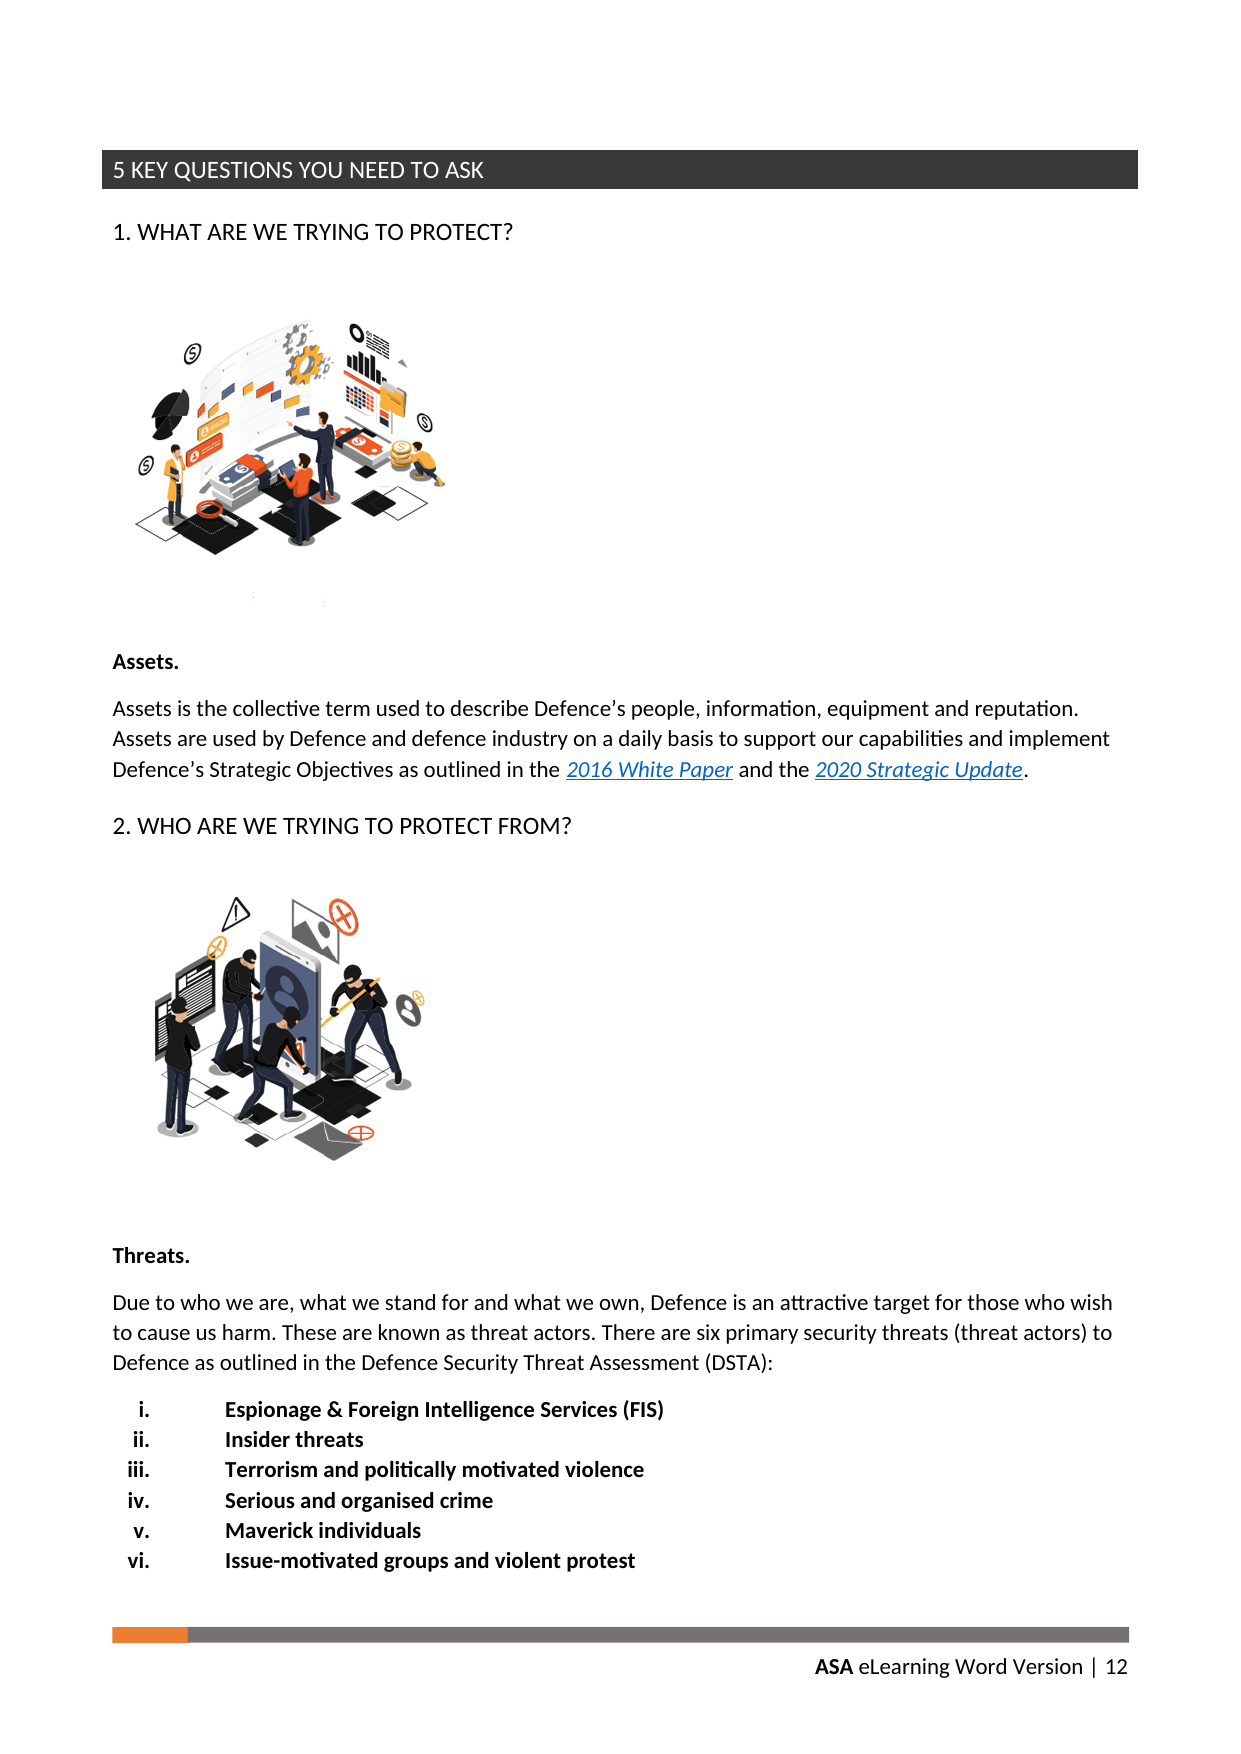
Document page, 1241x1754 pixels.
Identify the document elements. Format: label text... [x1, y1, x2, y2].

subtitle 1. What are we trying to protect? [112, 216, 1128, 247]
picture [112, 274, 467, 629]
list Issue-motivated groups and violent protest [150, 1546, 1128, 1574]
list Maverick individuals [150, 1516, 1128, 1544]
list Espionage & Foreign Intelligence Services (FIS) [150, 1395, 1128, 1423]
picture [112, 867, 467, 1223]
text Due to who we are, what we stand for and what we own, Defence is an attractive target for those who wish to cause us harm. These are known as threat actors. There are six primary security threats (threat actors) to Defence as outlined in the Defence Security Threat Assessment (DSTA): [112, 1288, 1128, 1376]
list Terrorism and politically motivated violence [150, 1456, 1128, 1484]
subtitle 5 KEY questions you need to ask [104, 152, 1136, 187]
list Serious and organised crime [150, 1486, 1128, 1514]
subtitle 2. Who are we trying to protect from? [112, 810, 1128, 840]
text Threats. [112, 1241, 1128, 1269]
text Assets is the collective term used to describe Defence’s people, information, equipment and reputation. Assets are used by Defence and defence industry on a daily basis to support our capabilities and implement Defence’s Strategic Objectives as outlined in the 2016 White Paper and the 2020 Strategic Update. [112, 694, 1128, 783]
text Assets. [112, 647, 1128, 675]
list Insider threats [150, 1425, 1128, 1453]
